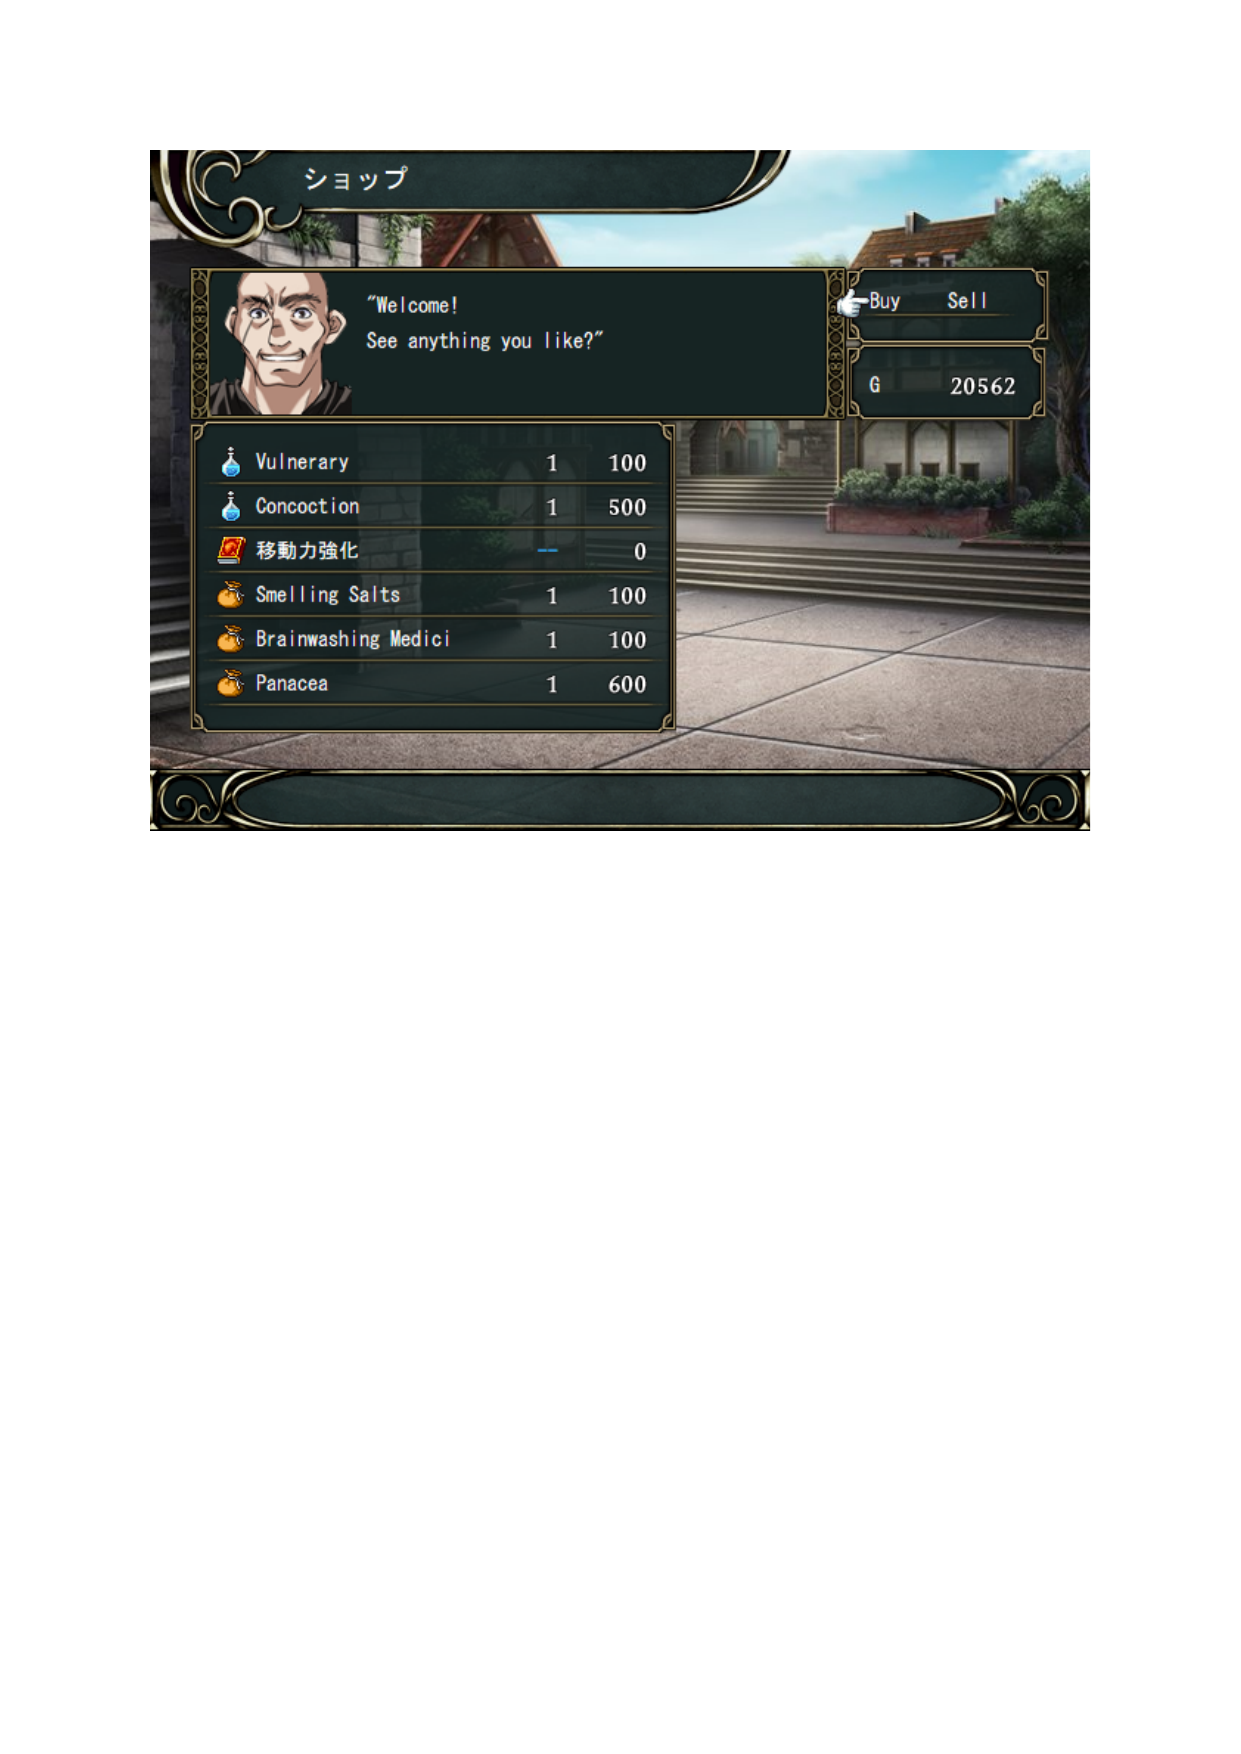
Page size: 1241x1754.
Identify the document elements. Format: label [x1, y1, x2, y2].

picture [150, 150, 1091, 831]
